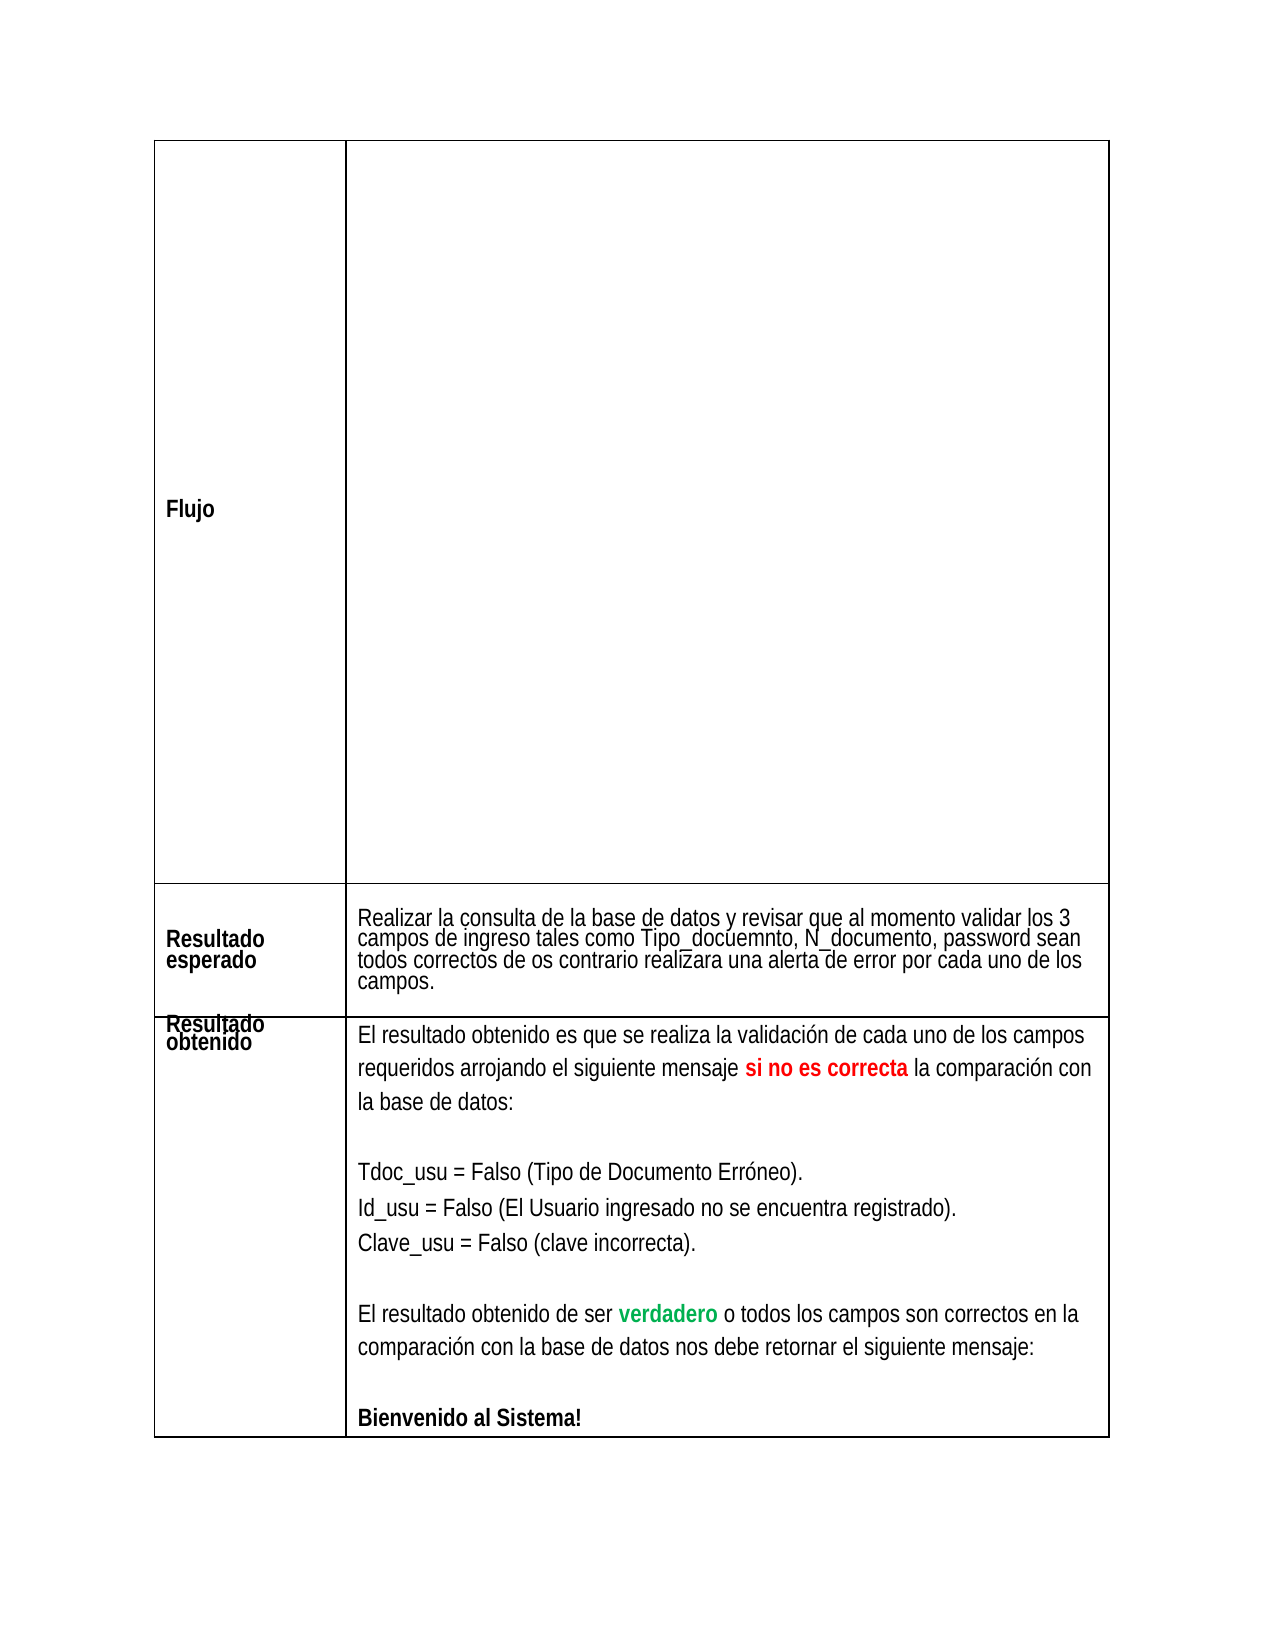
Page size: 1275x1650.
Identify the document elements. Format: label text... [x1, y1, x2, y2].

table_cell Resultado esperado [155, 884, 345, 1016]
table_cell Realizar la consulta de la base de datos y revisar que al momento validar los 3 campos de ingreso tales como Tipo_docuemnto, N_documento, password sean todos correctos de os contrario realizara una alerta de error por cada uno de los campos. [347, 884, 1108, 1016]
table_cell [347, 141, 1108, 883]
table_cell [347, 1018, 1108, 1436]
table_cell Resultado obtenido [155, 1018, 345, 1436]
table_cell Flujo [155, 141, 345, 883]
